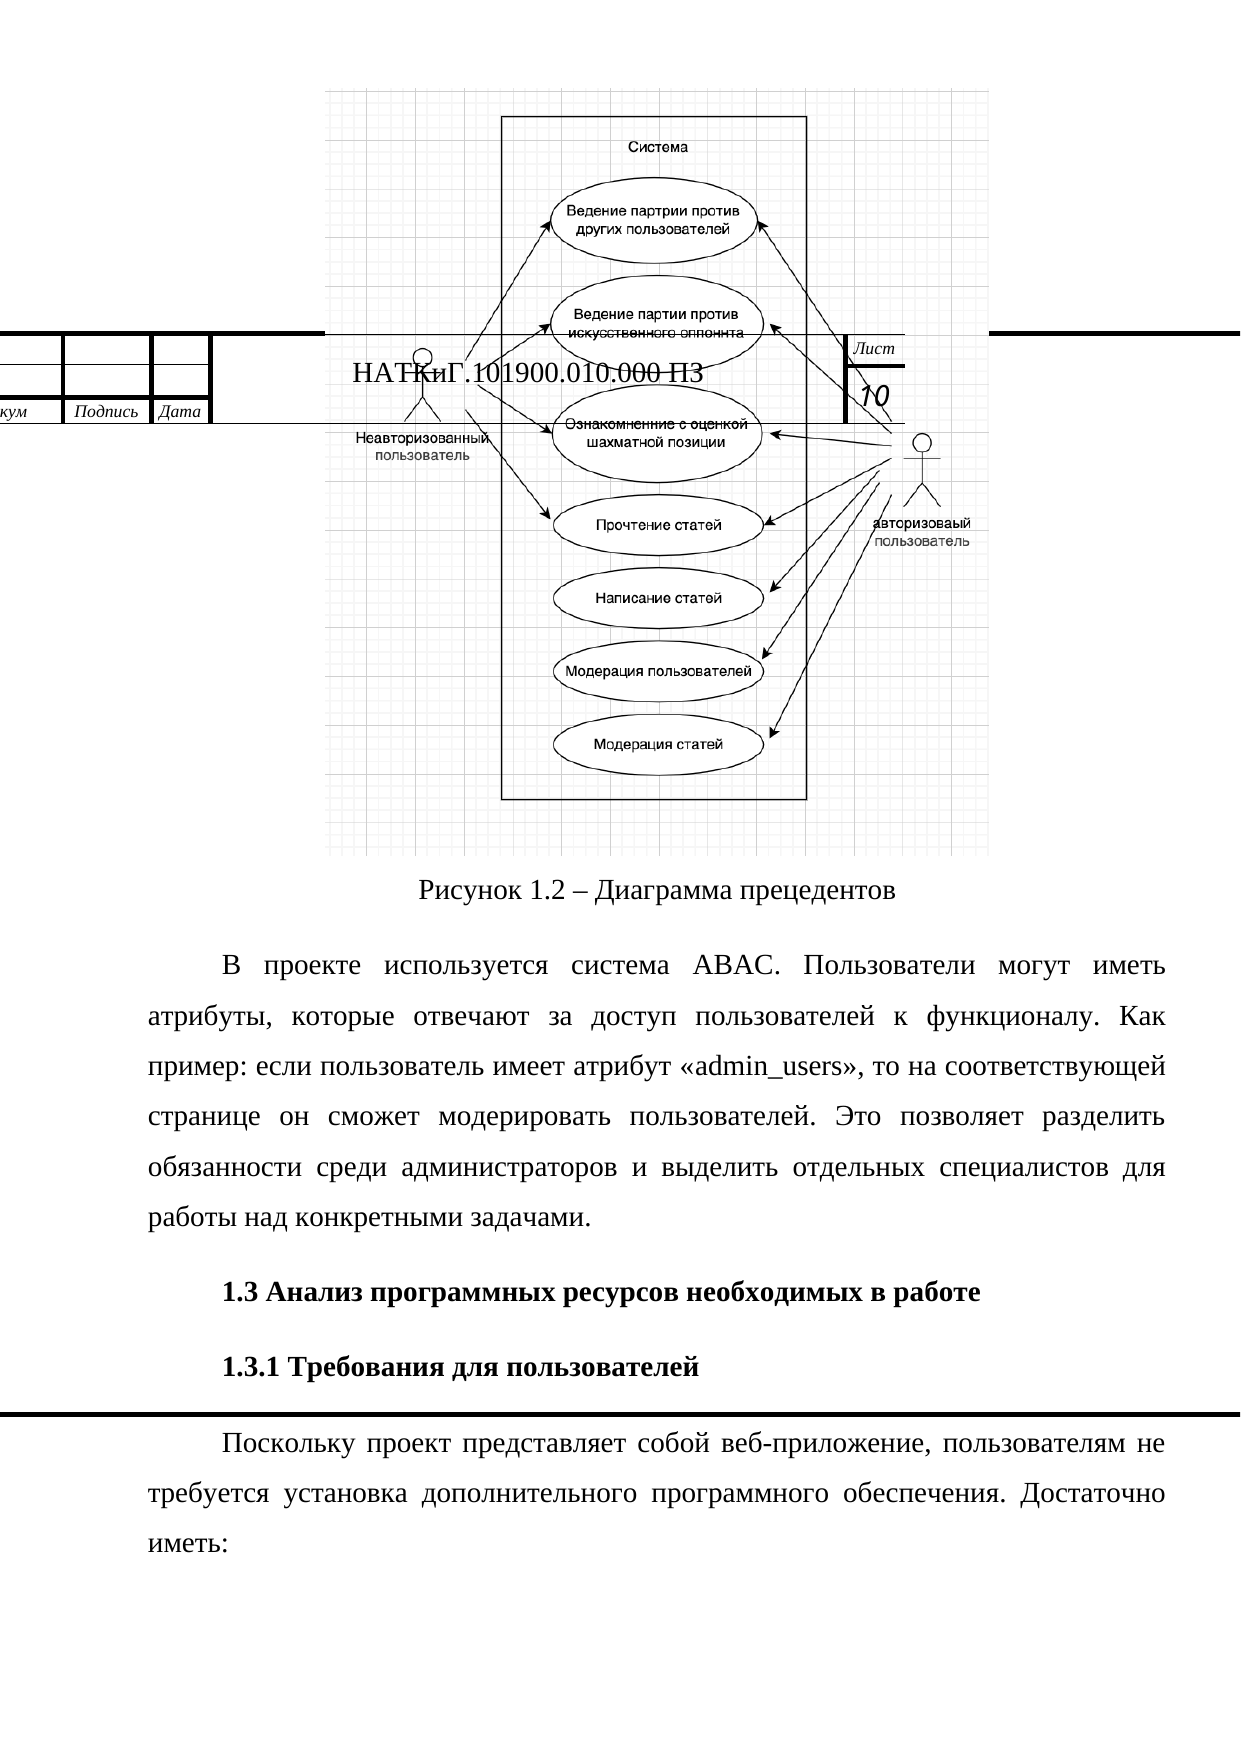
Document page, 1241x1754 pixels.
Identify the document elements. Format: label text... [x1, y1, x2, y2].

text В проекте используется система ABAC. Пользователи могут иметь атрибуты, которые отвечают за доступ пользователей к функционалу. Как пример: если пользователь имеет атрибут «admin_users», то на соответствующей странице он сможет модерировать пользователей. Это позволяет разделить обязанности среди администраторов и выделить отдельных специалистов для работы над конкретными задачами. [148, 947, 1166, 1232]
picture [325, 88, 989, 856]
text Рисунок 1.2 – Диаграмма прецедентов [148, 872, 1166, 906]
text Поскольку проект представляет собой веб-приложение, пользователям не требуется установка дополнительного программного обеспечения. Достаточно иметь: [148, 1425, 1166, 1559]
picture [325, 335, 843, 423]
subtitle Анализ программных ресурсов необходимых в работе [148, 1274, 1166, 1308]
text 1.3.1 Требования для пользователей [148, 1349, 1166, 1383]
